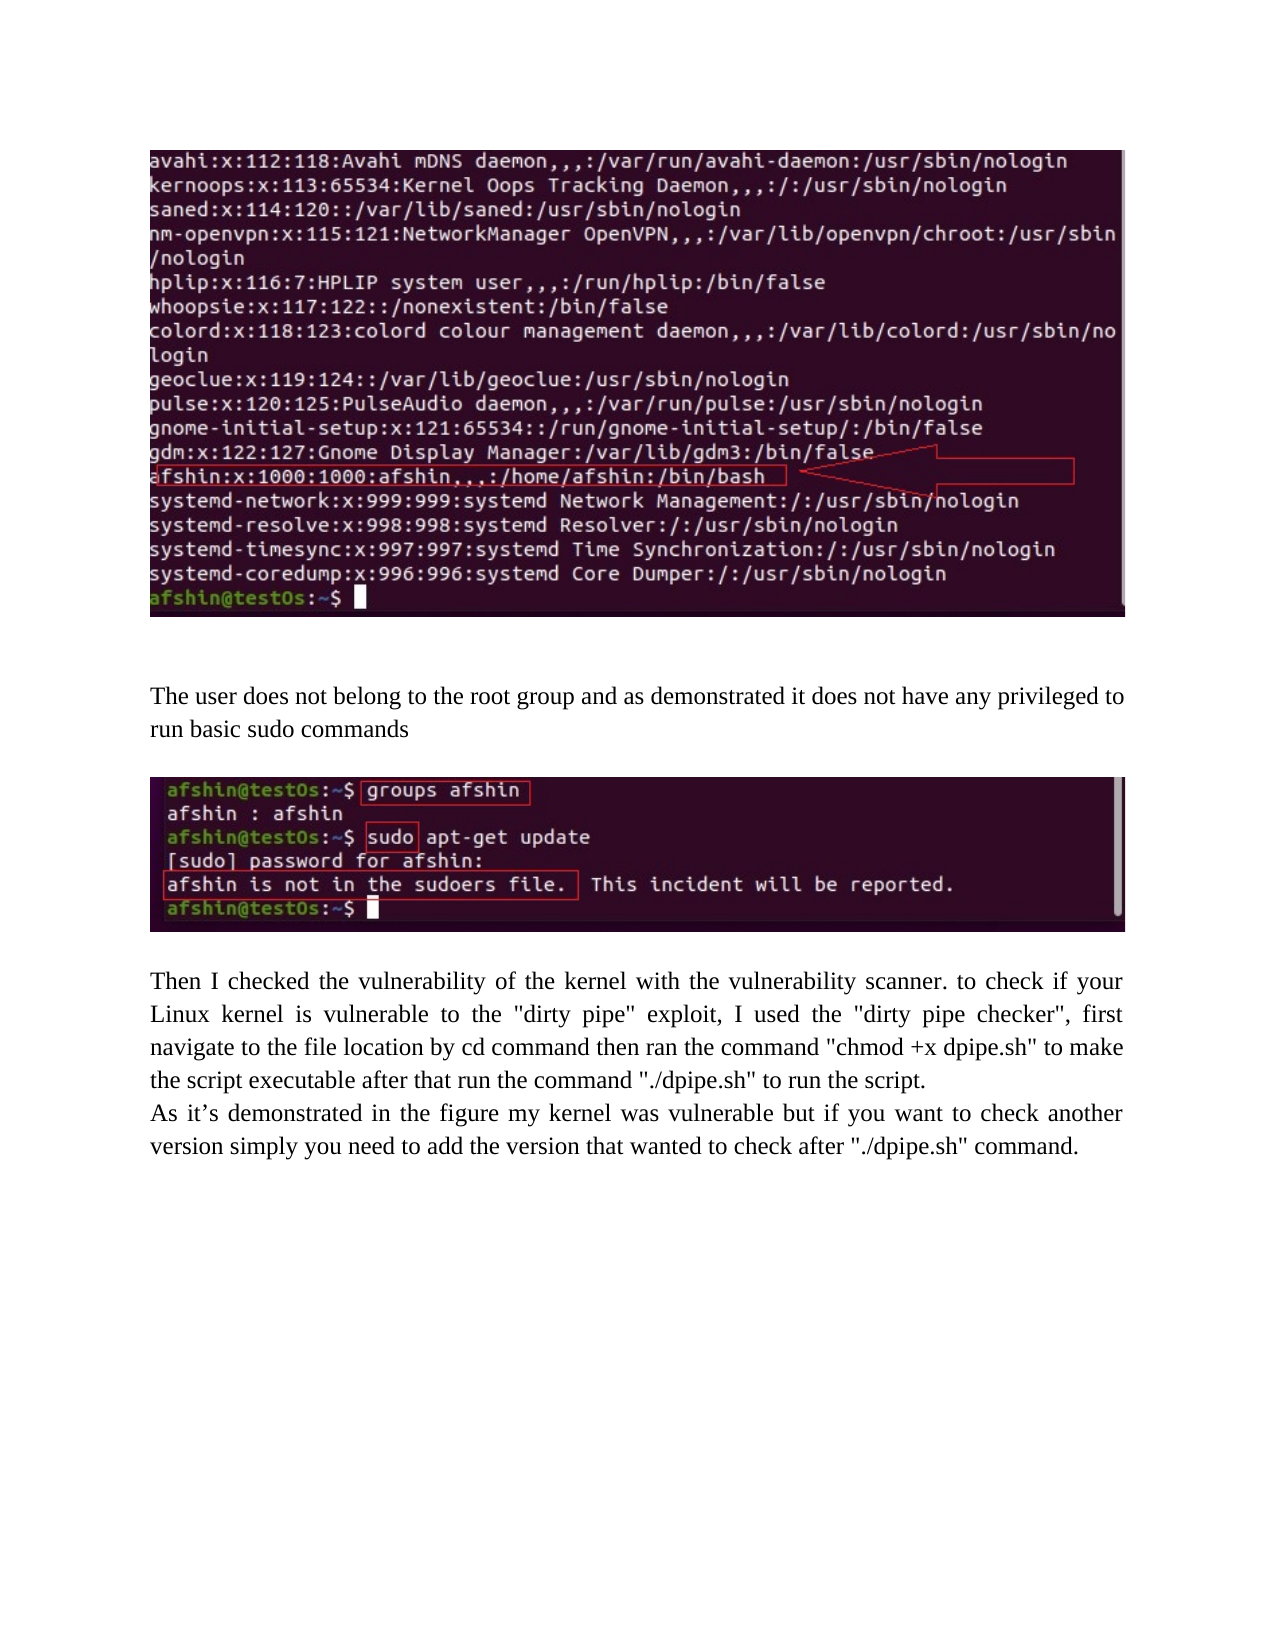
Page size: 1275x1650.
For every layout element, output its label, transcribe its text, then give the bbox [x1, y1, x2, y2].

picture [150, 777, 1125, 932]
text The user does not belong to the root group and as demonstrated it does not have any privileged to run basic sudo commands [150, 681, 1125, 743]
text As it’s demonstrated in the figure my kernel was vulnerable but if you want to check another version simply you need to add the version that wanted to check after "./dpipe.sh" command. [150, 1098, 1125, 1160]
text Then I checked the vulnerability of the kernel with the vulnerability scanner. to check if your Linux kernel is vulnerable to the "dirty pipe" exploit, I used the "dirty pipe checker", first navigate to the file location by cd command then ran the command "chmod +x dpipe.sh" to make the script executable after that run the command "./dpipe.sh" to run the script. [150, 966, 1125, 1094]
picture [150, 150, 1125, 617]
